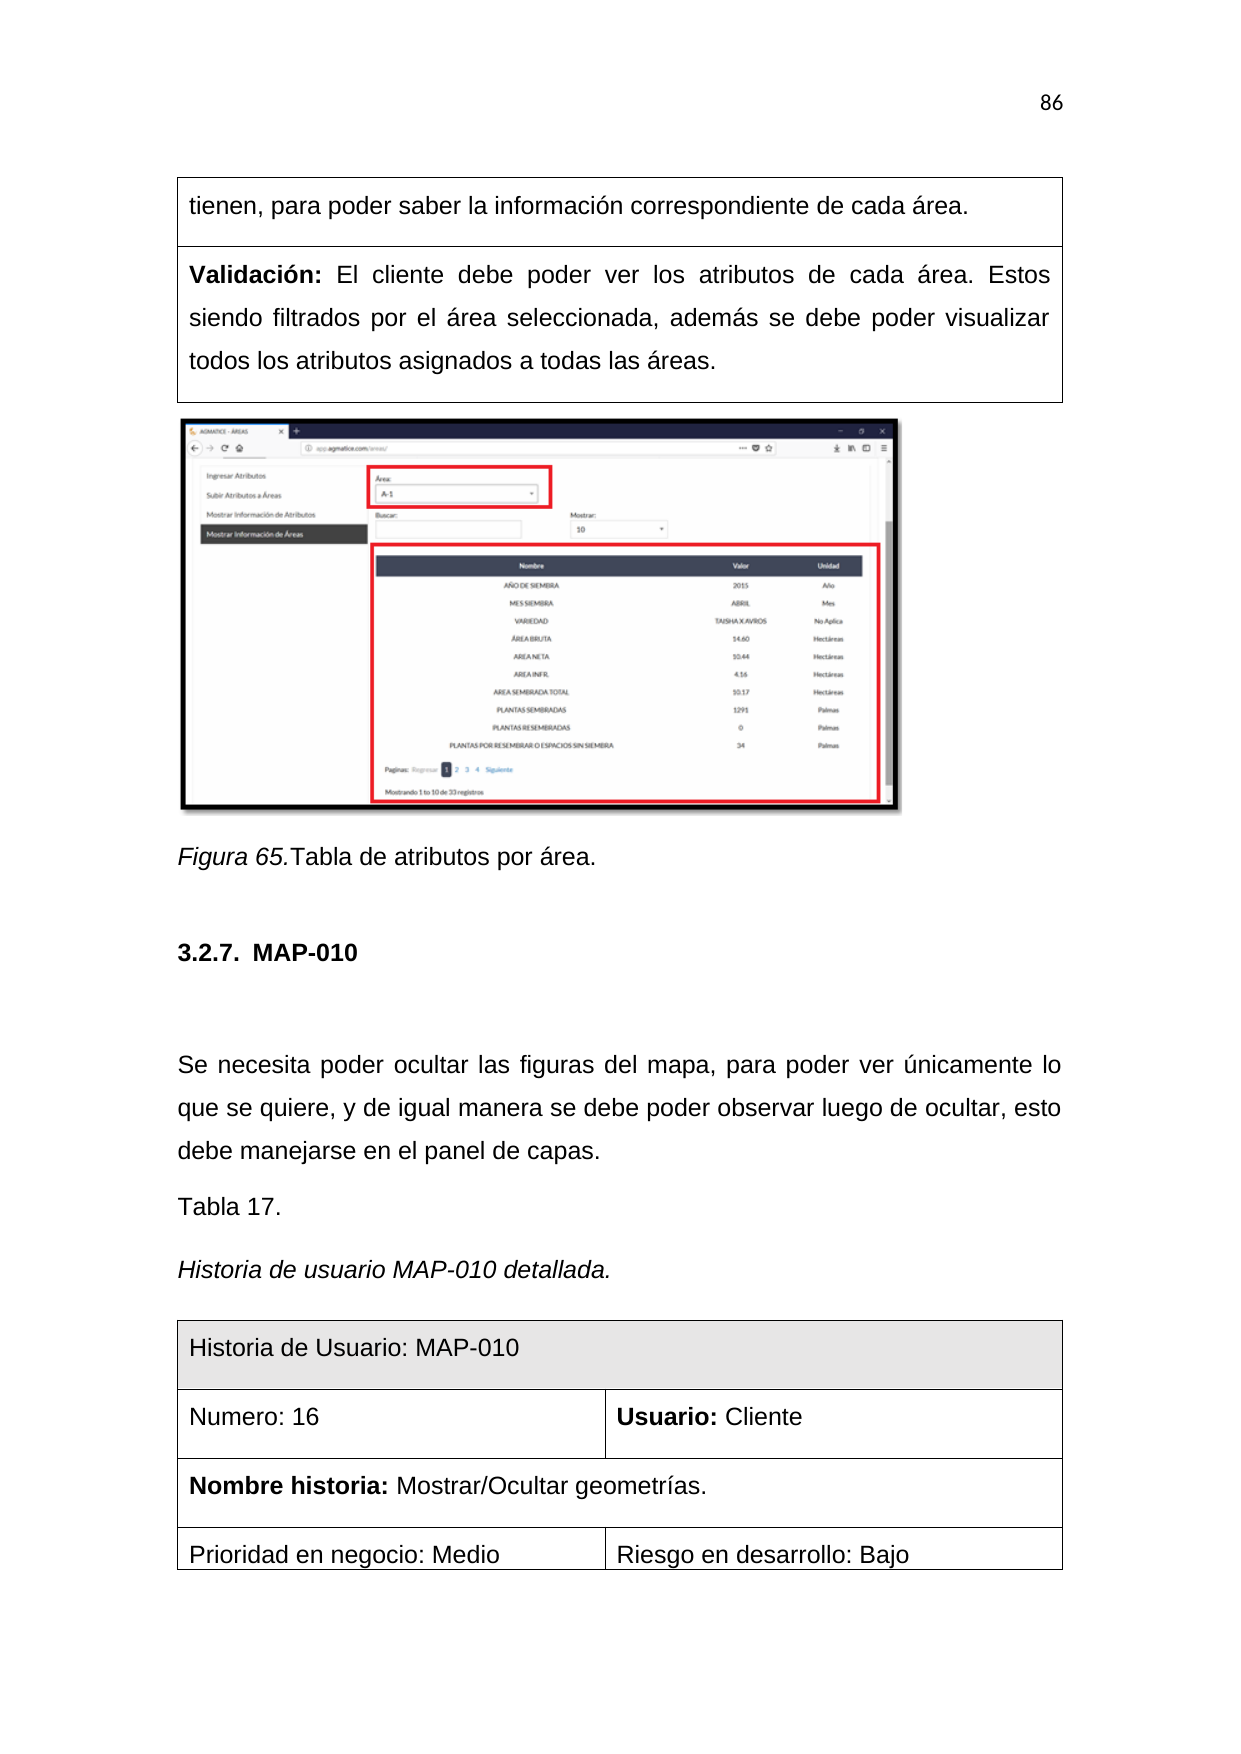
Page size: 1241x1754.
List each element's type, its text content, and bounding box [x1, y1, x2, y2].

text Historia de usuario MAP-010 detallada. [177, 1256, 1063, 1284]
text Figura 65.Tabla de atributos por área. [177, 842, 1063, 871]
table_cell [178, 1528, 605, 1569]
table_cell Usuario: Cliente [606, 1390, 1062, 1458]
text Tabla 17. [177, 1192, 1063, 1220]
picture [177, 415, 903, 816]
table_cell Nombre historia: Mostrar/Ocultar geometrías. [178, 1459, 1062, 1527]
table_cell Validación: El cliente debe poder ver los atributos de cada área. Estos siendo filtrados por el área seleccionada, además se debe poder visualizar todos los atributos asignados a todas las áreas. [178, 247, 1062, 402]
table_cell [606, 1528, 1062, 1569]
subtitle MAP-010 [177, 938, 1063, 967]
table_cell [178, 178, 1062, 246]
table_cell Numero: 16 [178, 1390, 605, 1458]
text Se necesita poder ocultar las figuras del mapa, para poder ver únicamente lo que se quiere, y de igual manera se debe poder observar luego de ocultar, esto debe manejarse en el panel de capas. [177, 1050, 1063, 1165]
table_header Historia de Usuario: MAP-010 [178, 1321, 1062, 1388]
